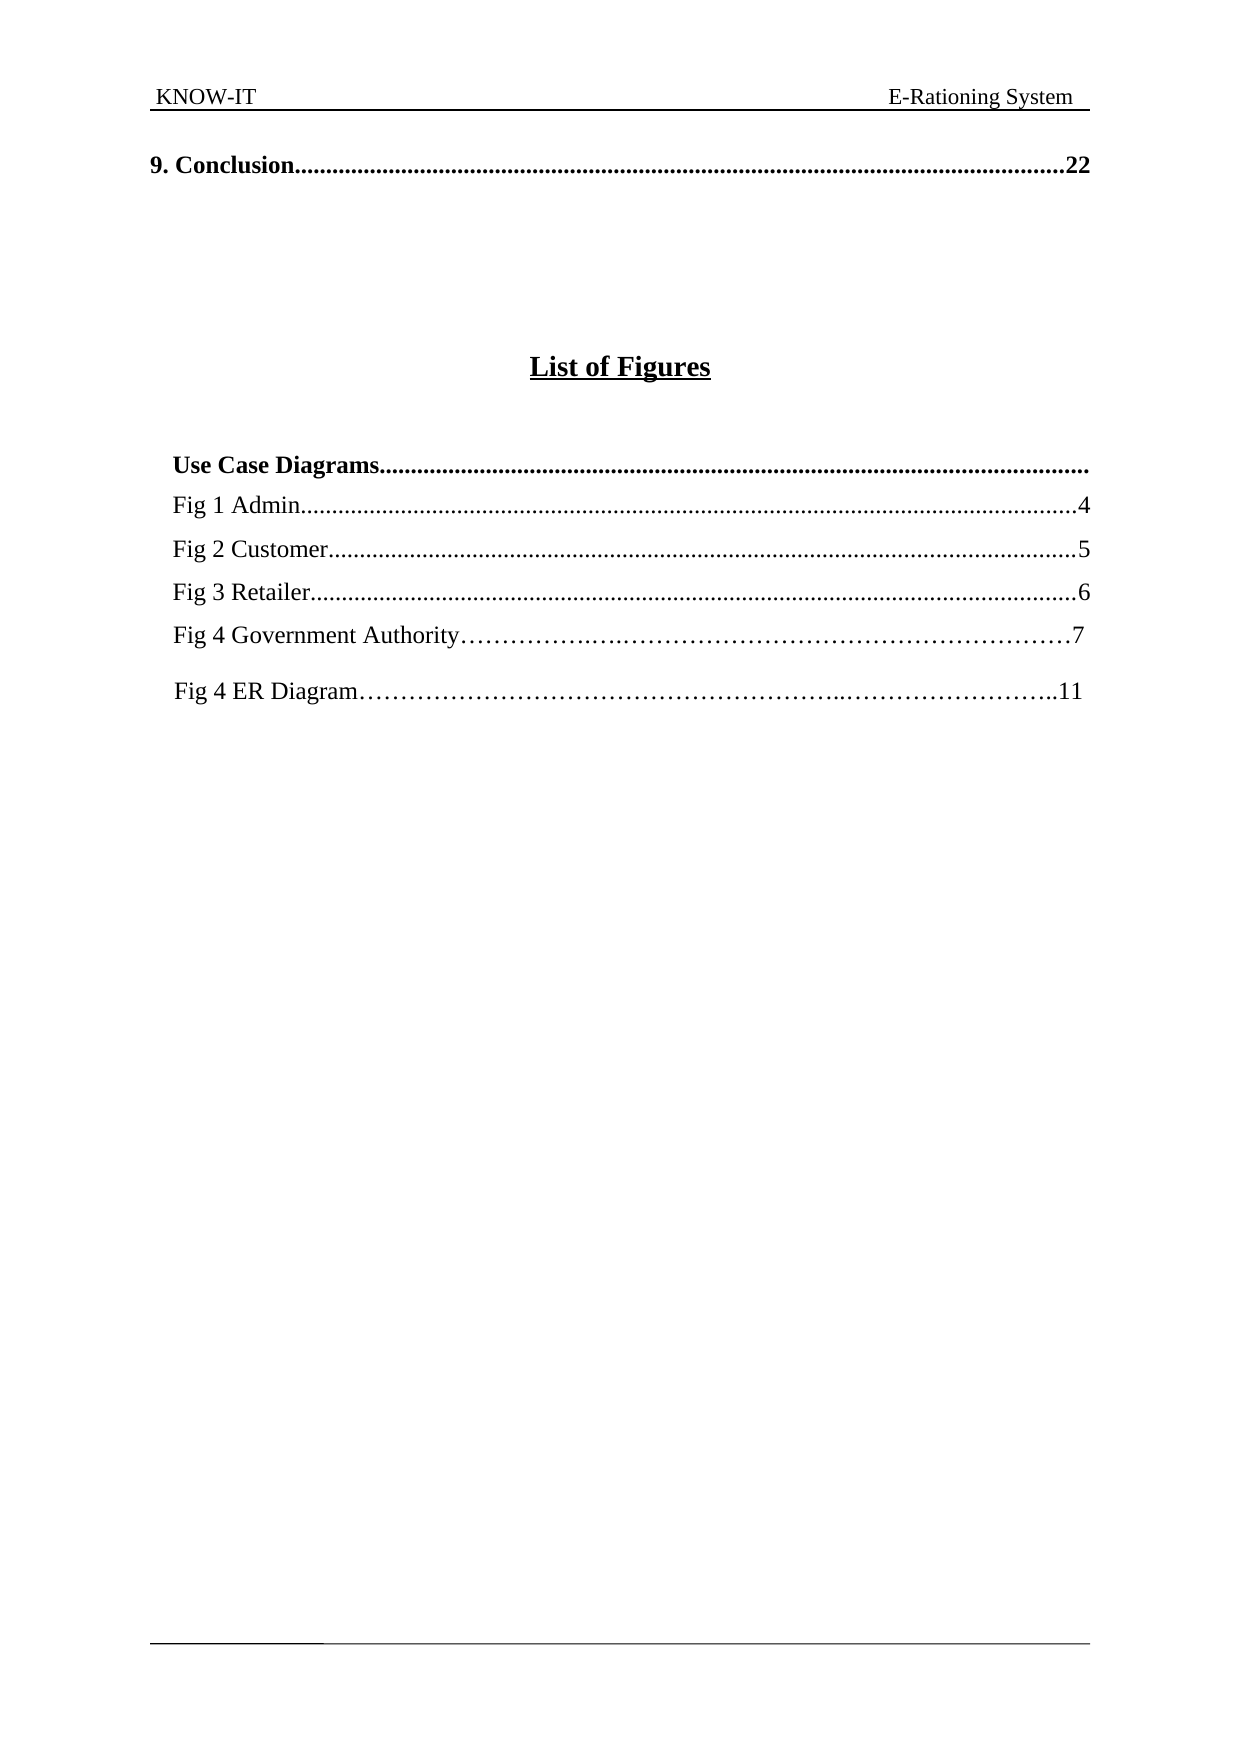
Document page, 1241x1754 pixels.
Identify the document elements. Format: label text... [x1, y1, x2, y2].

text Fig 1 Admin 4 [172, 490, 1090, 519]
text Use Case Diagrams [172, 450, 1090, 478]
text Fig 4 ER Diagram…………………………………………………..……………………..11 [150, 676, 1090, 704]
text Fig 2 Customer 5 [172, 534, 1090, 562]
text Fig 3 Retailer 6 [172, 577, 1090, 606]
text Fig 4 Government Authority…………….….………………………………………………7 [150, 621, 1090, 649]
text List of Figures [150, 349, 1090, 383]
text 9. Conclusion 22 [150, 150, 1090, 179]
